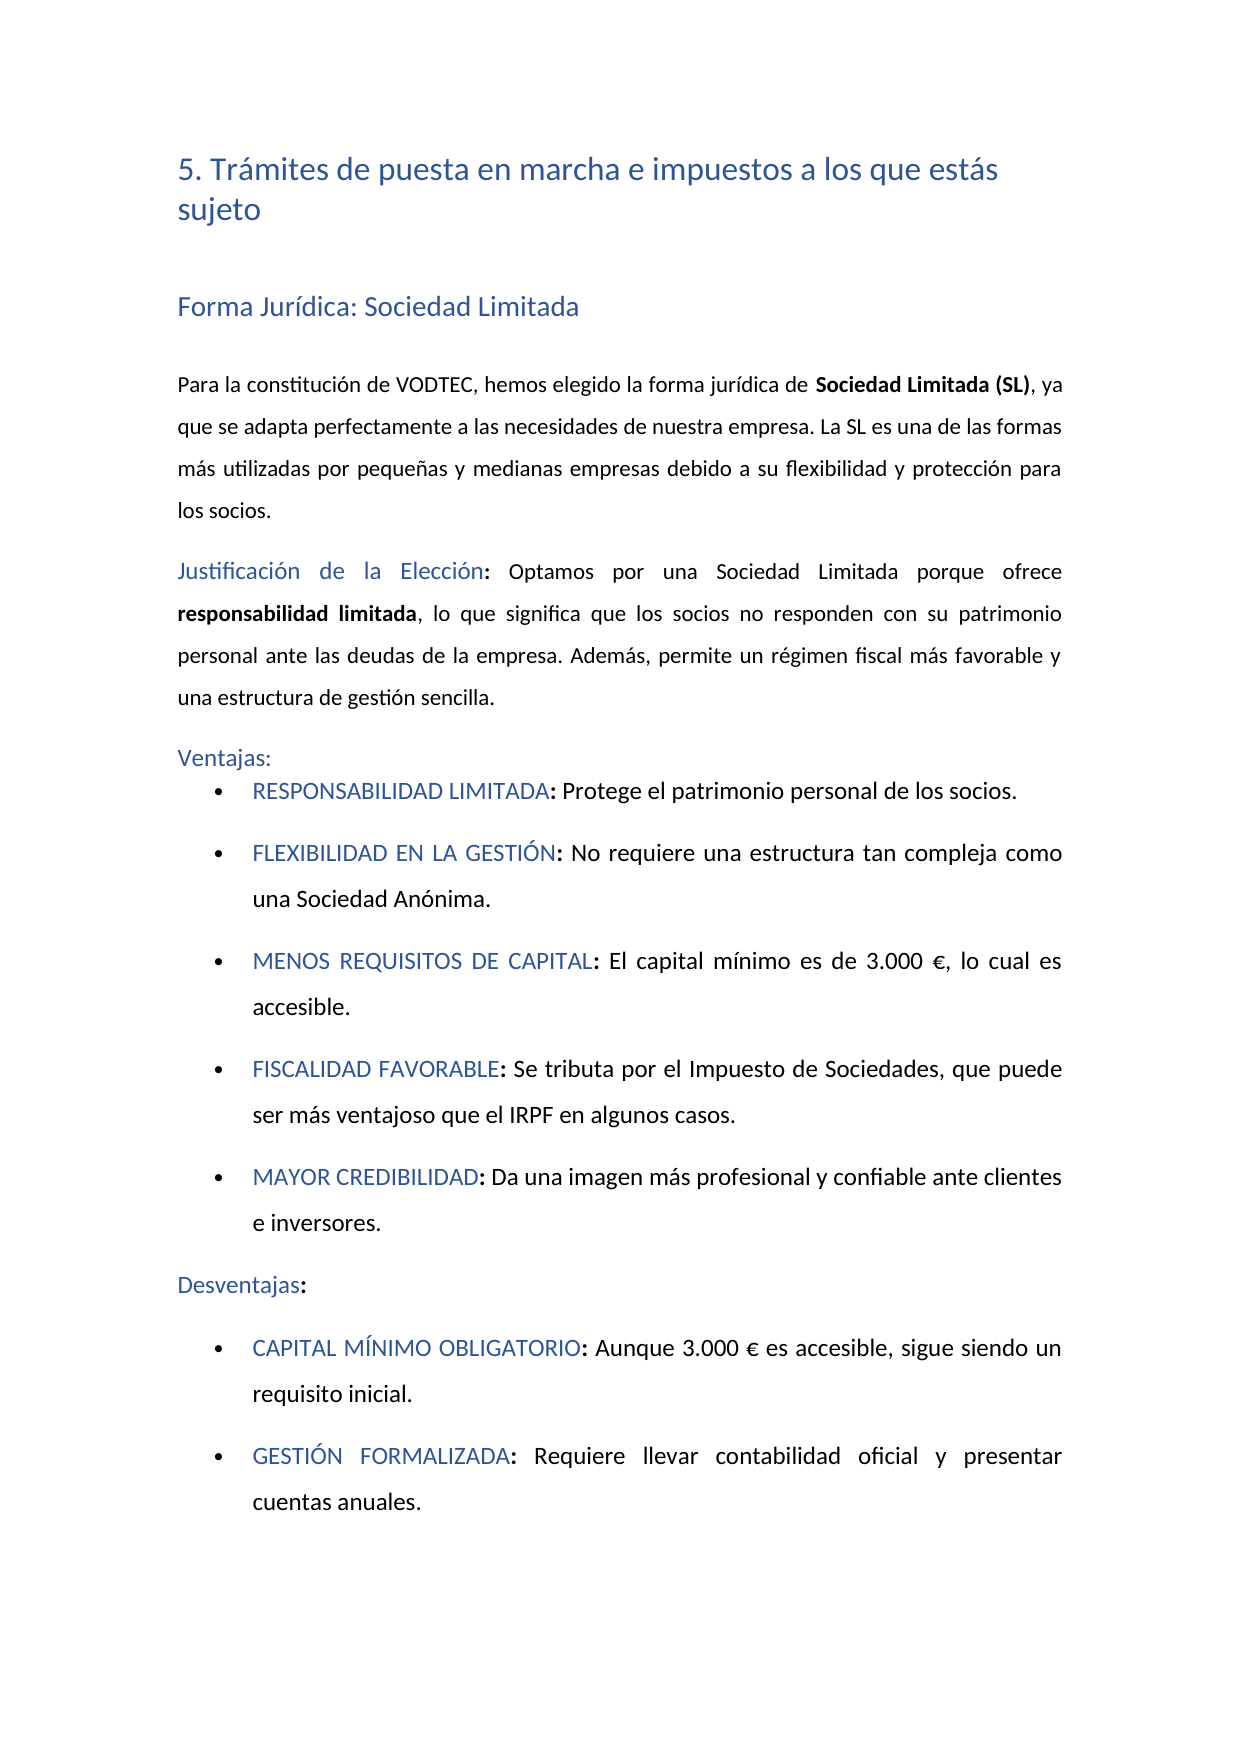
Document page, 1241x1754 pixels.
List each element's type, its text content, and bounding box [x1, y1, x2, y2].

subtitle Ventajas: [177, 742, 1063, 772]
list Mayor credibilidad: Da una imagen más profesional y confiable ante clientes e inversores. [215, 1162, 1063, 1238]
subtitle 5. Trámites de puesta en marcha e impuestos a los que estás sujeto [177, 148, 1063, 229]
list Menos requisitos de capital: El capital mínimo es de 3.000 €, lo cual es accesible. [215, 945, 1063, 1022]
list Gestión formalizada: Requiere llevar contabilidad oficial y presentar cuentas anuales. [215, 1440, 1063, 1516]
text Justificación de la Elección: Optamos por una Sociedad Limitada porque ofrece responsabilidad limitada, lo que significa que los socios no responden con su patrimonio personal ante las deudas de la empresa. Además, permite un régimen fiscal más favorable y una estructura de gestión sencilla. [177, 555, 1063, 711]
text Para la constitución de VODTEC, hemos elegido la forma jurídica de Sociedad Limitada (SL), ya que se adapta perfectamente a las necesidades de nuestra empresa. La SL es una de las formas más utilizadas por pequeñas y medianas empresas debido a su flexibilidad y protección para los socios. [177, 370, 1063, 524]
list Responsabilidad limitada: Protege el patrimonio personal de los socios. [215, 775, 1063, 805]
text Desventajas: [177, 1270, 1063, 1300]
list Capital mínimo obligatorio: Aunque 3.000 € es accesible, sigue siendo un requisito inicial. [215, 1332, 1063, 1408]
subtitle Forma Jurídica: Sociedad Limitada [177, 288, 1063, 323]
list Fiscalidad favorable: Se tributa por el Impuesto de Sociedades, que puede ser más ventajoso que el IRPF en algunos casos. [215, 1053, 1063, 1130]
list Flexibilidad en la gestión: No requiere una estructura tan compleja como una Sociedad Anónima. [215, 837, 1063, 913]
